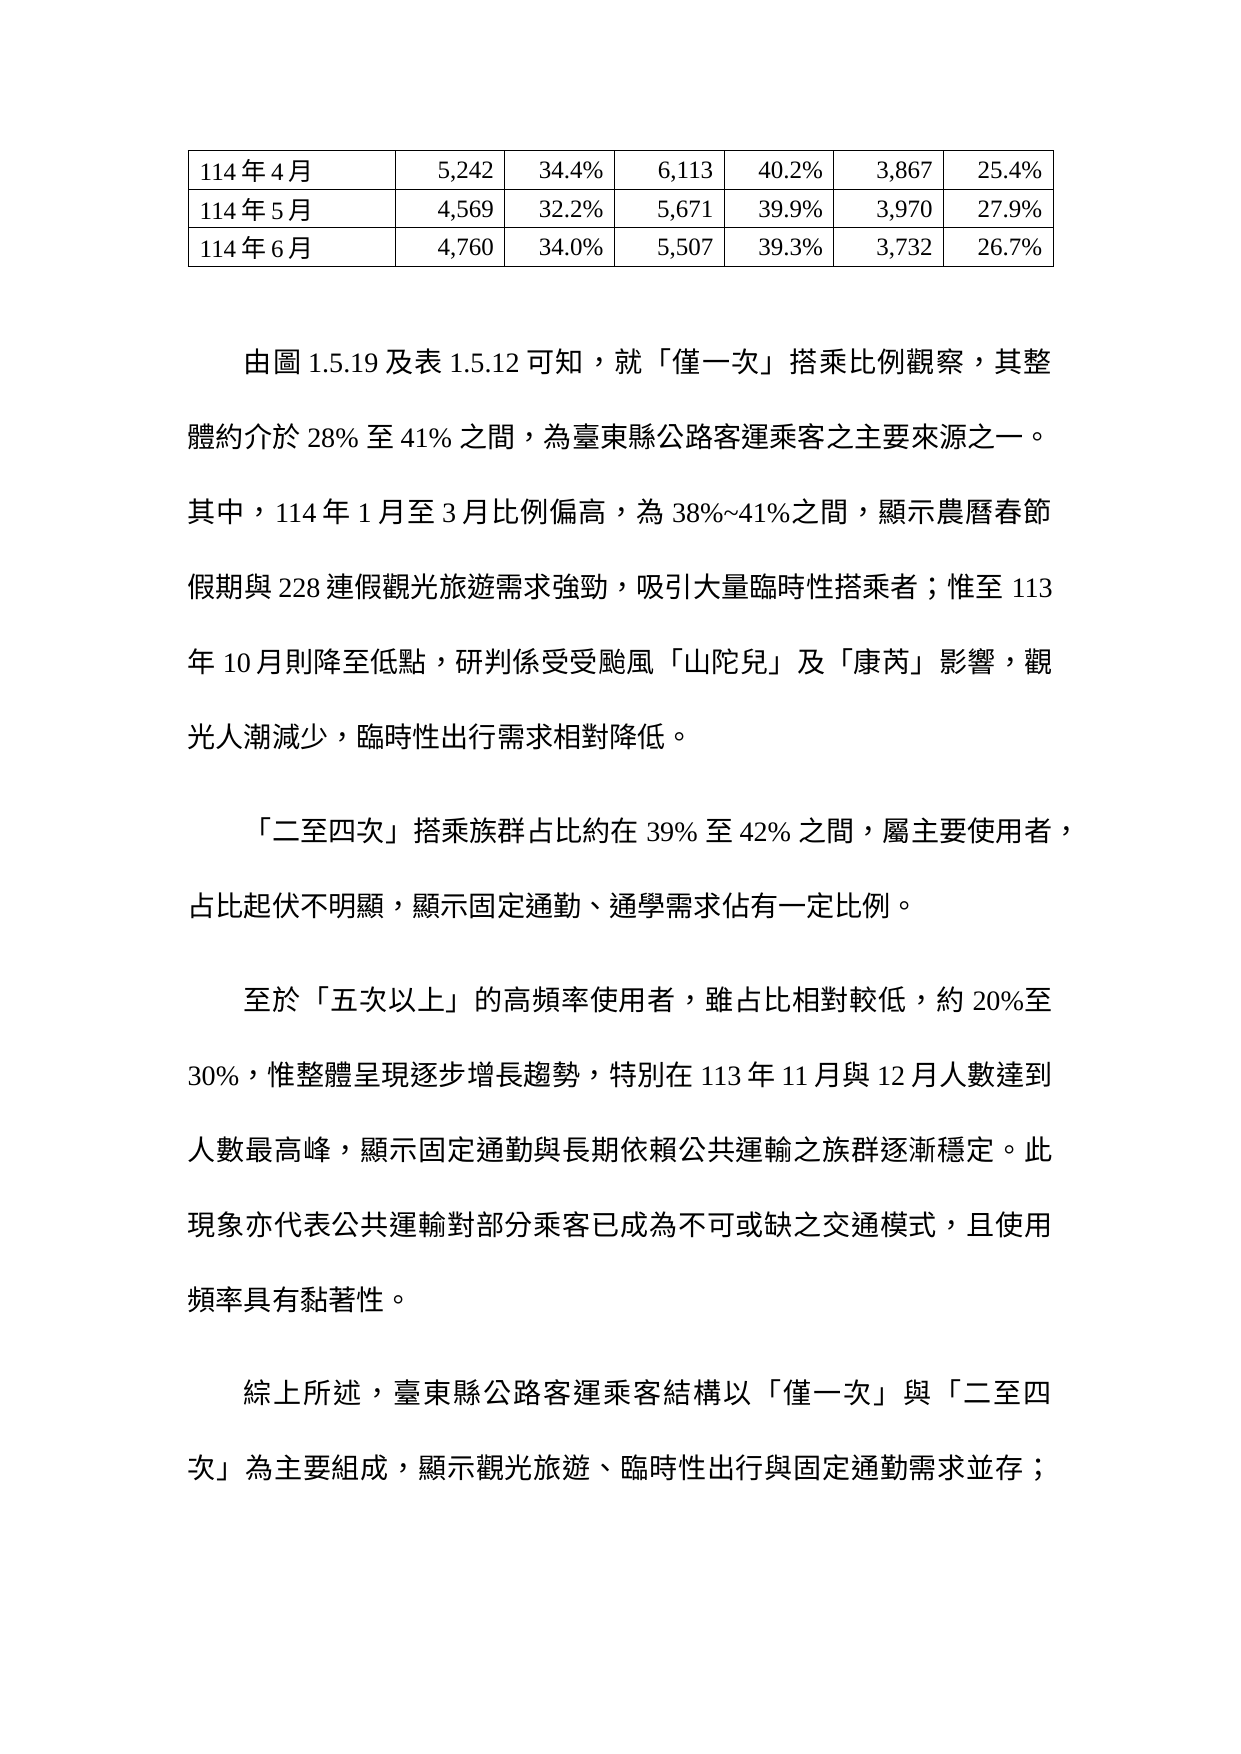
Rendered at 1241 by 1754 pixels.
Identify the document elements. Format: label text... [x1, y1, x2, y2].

text 「二至四次」搭乘族群占比約在 39% 至 42% 之間，屬主要使用者，占比起伏不明顯，顯示固定通勤、通學需求佔有一定比例。 [187, 792, 1053, 942]
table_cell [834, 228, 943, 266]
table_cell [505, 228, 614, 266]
text 至於「五次以上」的高頻率使用者，雖占比相對較低，約20%至30%，惟整體呈現逐步增長趨勢，特別在113年11月與12月人數達到人數最高峰，顯示固定通勤與長期依賴公共運輸之族群逐漸穩定。此現象亦代表公共運輸對部分乘客已成為不可或缺之交通模式，且使用頻率具有黏著性。 [187, 960, 1053, 1335]
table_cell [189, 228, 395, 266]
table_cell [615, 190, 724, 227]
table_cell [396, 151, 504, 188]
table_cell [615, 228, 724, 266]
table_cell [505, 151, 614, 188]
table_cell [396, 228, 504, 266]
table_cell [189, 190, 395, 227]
text 由圖1.5.19及表1.5.12可知，就「僅一次」搭乘比例觀察，其整體約介於 28% 至 41% 之間，為臺東縣公路客運乘客之主要來源之一。其中，114年1月至3月比例偏高，為38%~41%之間，顯示農曆春節假期與228連假觀光旅遊需求強勁，吸引大量臨時性搭乘者；惟至113年 10月則降至低點，研判係受受颱風「山陀兒」及「康芮」影響，觀光人潮減少，臨時性出行需求相對降低。 [187, 323, 1053, 773]
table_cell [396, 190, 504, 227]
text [187, 1354, 1053, 1504]
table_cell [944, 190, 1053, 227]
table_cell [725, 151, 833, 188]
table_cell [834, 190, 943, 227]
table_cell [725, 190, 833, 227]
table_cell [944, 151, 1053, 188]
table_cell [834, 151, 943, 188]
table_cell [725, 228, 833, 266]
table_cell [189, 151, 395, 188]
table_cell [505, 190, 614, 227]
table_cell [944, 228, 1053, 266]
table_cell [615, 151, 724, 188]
